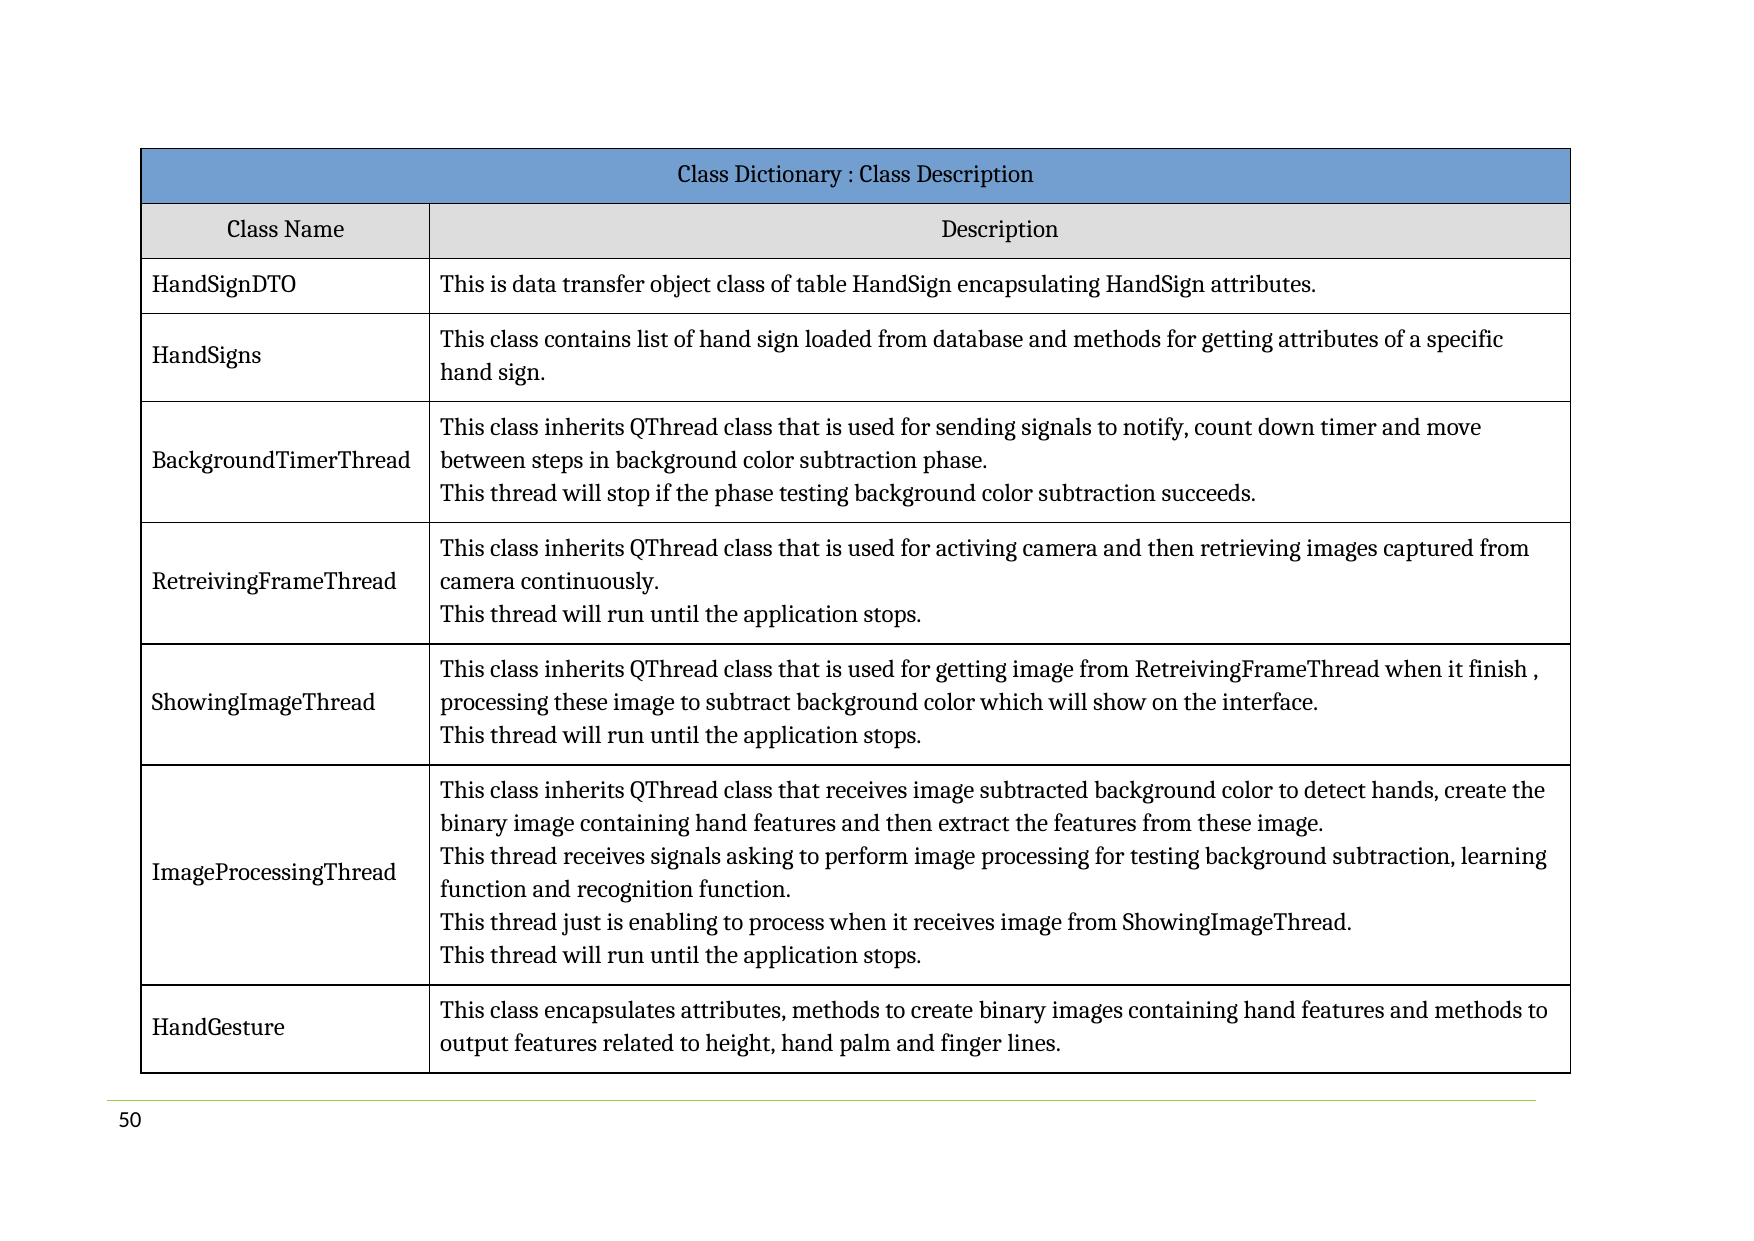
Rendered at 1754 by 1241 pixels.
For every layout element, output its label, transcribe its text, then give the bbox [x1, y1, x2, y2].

table_header Class Dictionary : Class Description [142, 149, 1570, 203]
table_cell HandSigns [142, 314, 429, 401]
table_cell This class contains list of hand sign loaded from database and methods for getting attributes of a specific hand sign. [430, 314, 1570, 401]
table_cell HandSignDTO [142, 259, 429, 313]
table_cell This class encapsulates attributes, methods to create binary images containing hand features and methods to output features related to height, hand palm and finger lines. [430, 986, 1570, 1072]
table_cell This class inherits QThread class that is used for getting image from RetreivingFrameThread when it finish , processing these image to subtract background color which will show on the interface. This thread will run until the application stops. [430, 645, 1570, 764]
table_cell This class inherits QThread class that receives image subtracted background color to detect hands, create the binary image containing hand features and then extract the features from these image. This thread receives signals asking to perform image processing for testing background subtraction, learning function and recognition function. This thread just is enabling to process when it receives image from ShowingImageThread. This thread will run until the application stops. [430, 766, 1570, 984]
table_cell ImageProcessingThread [142, 766, 429, 984]
table_cell ShowingImageThread [142, 645, 429, 764]
table_cell BackgroundTimerThread [142, 402, 429, 522]
table_cell RetreivingFrameThread [142, 523, 429, 643]
table_cell This class inherits QThread class that is used for sending signals to notify, count down timer and move between steps in background color subtraction phase. This thread will stop if the phase testing background color subtraction succeeds. [430, 402, 1570, 522]
table_cell This is data transfer object class of table HandSign encapsulating HandSign attributes. [430, 259, 1570, 313]
table_cell Description [430, 204, 1570, 258]
table_cell Class Name [142, 204, 429, 258]
table_cell HandGesture [142, 986, 429, 1072]
table_cell This class inherits QThread class that is used for activing camera and then retrieving images captured from camera continuously. This thread will run until the application stops. [430, 523, 1570, 643]
